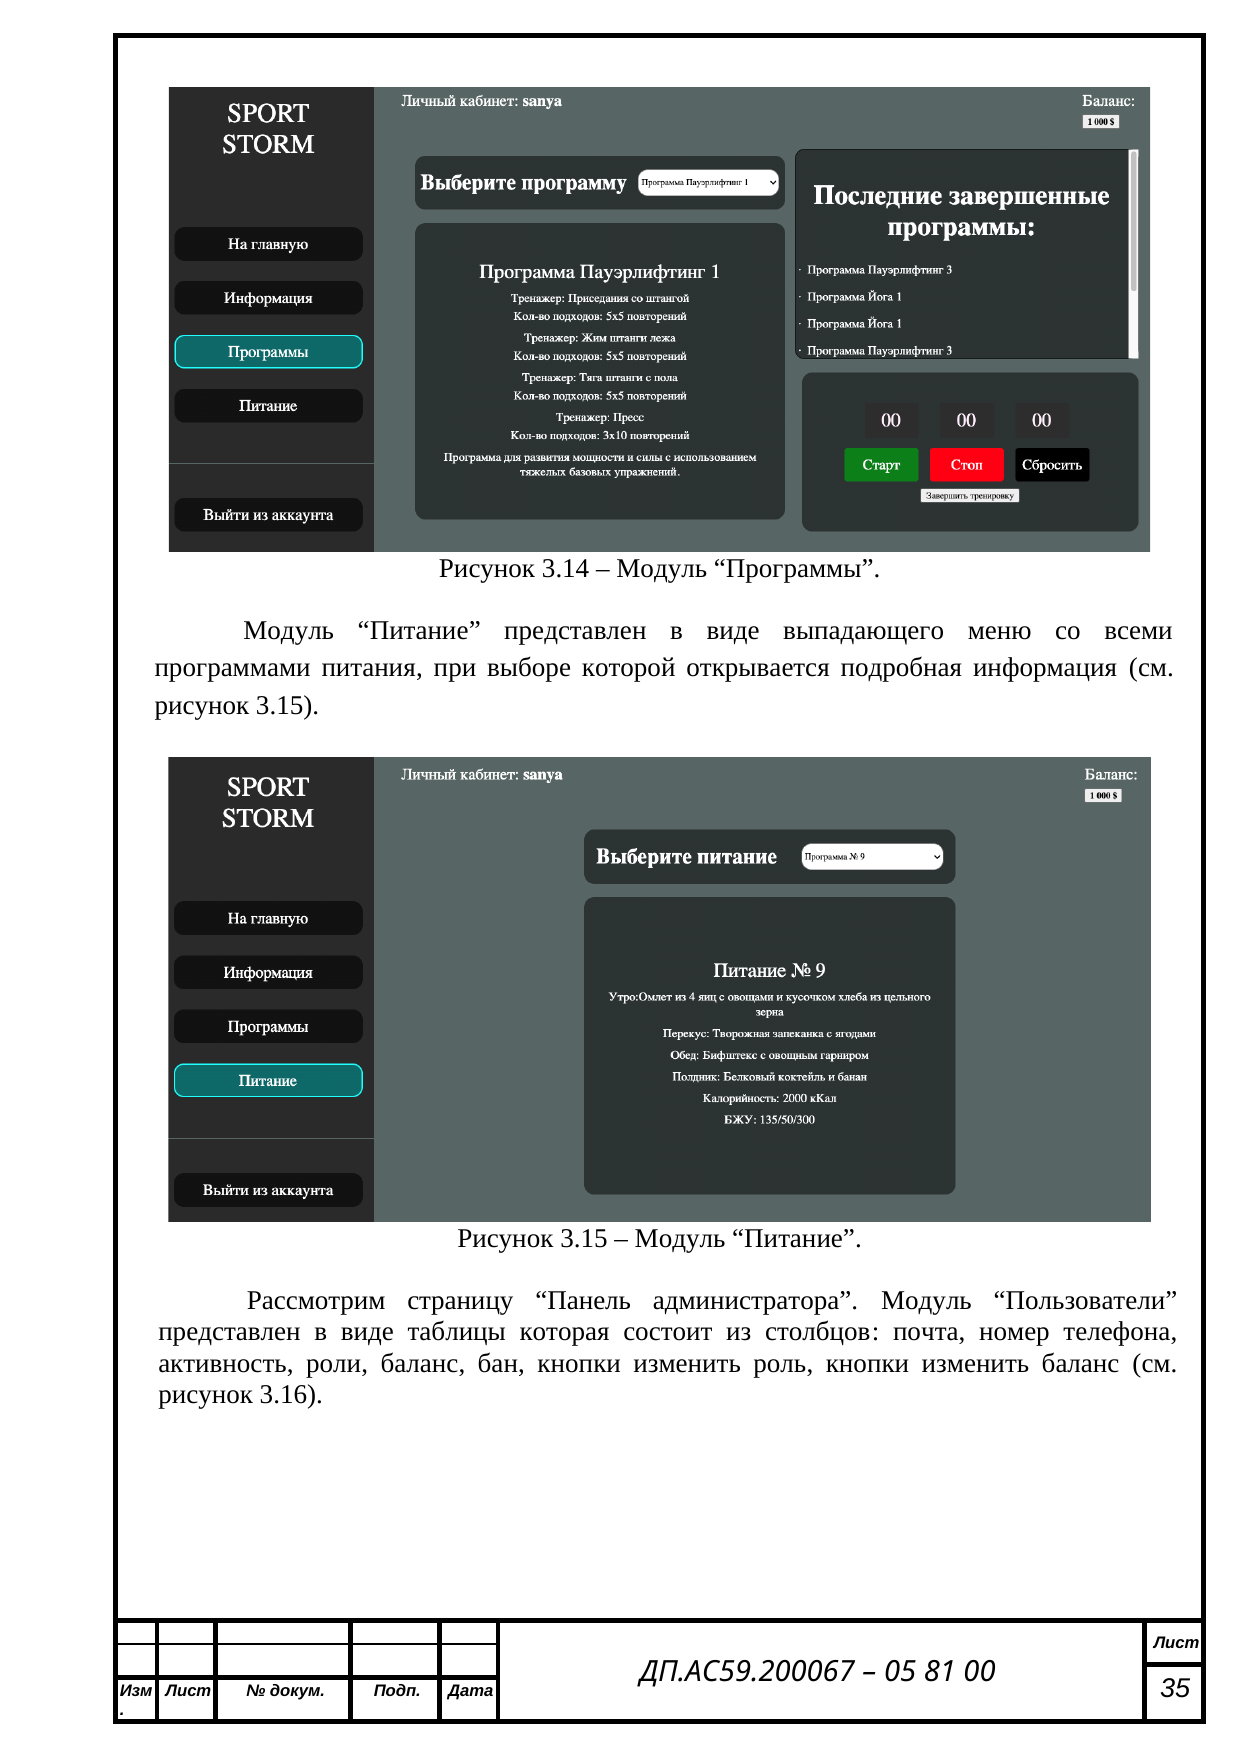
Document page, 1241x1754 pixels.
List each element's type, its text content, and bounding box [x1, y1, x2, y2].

table_cell [159, 1645, 213, 1675]
table_cell [500, 1623, 1142, 1719]
table_cell Лист [1147, 1623, 1201, 1662]
table_cell Подп. [353, 1680, 437, 1719]
table_cell [442, 1623, 496, 1643]
table_cell [159, 1623, 213, 1643]
table_cell № докум. [218, 1680, 348, 1719]
table_cell 35 [1147, 1667, 1201, 1719]
table_header Рисунок 3.14 – Модуль “Программы”. Модуль “Питание” представлен в виде выпадающего меню со всеми программами питания, при выборе которой открывается подробная информация (см. рисунок 3.15). Рисунок 3.15 – Модуль “Питание”. Рассмотрим страницу “Панель администратора”. Модуль “Пользователи” представлен в виде таблицы которая состоит из столбцов: почта, номер телефона, активность, роли, баланс, бан, кнопки изменить роль, кнопки изменить баланс (см. рисунок 3.16). [118, 38, 1201, 1618]
picture [168, 757, 1151, 1222]
table_cell Дата [442, 1680, 496, 1719]
table_cell [118, 1645, 155, 1675]
table_cell Изм. [118, 1680, 155, 1719]
picture [168, 87, 1151, 552]
table_cell [218, 1645, 348, 1675]
table_cell [353, 1623, 437, 1643]
table_cell [218, 1623, 348, 1643]
table_cell [442, 1645, 496, 1675]
table_cell [118, 1623, 155, 1643]
table_cell Лист [159, 1680, 213, 1719]
table_cell [353, 1645, 437, 1675]
